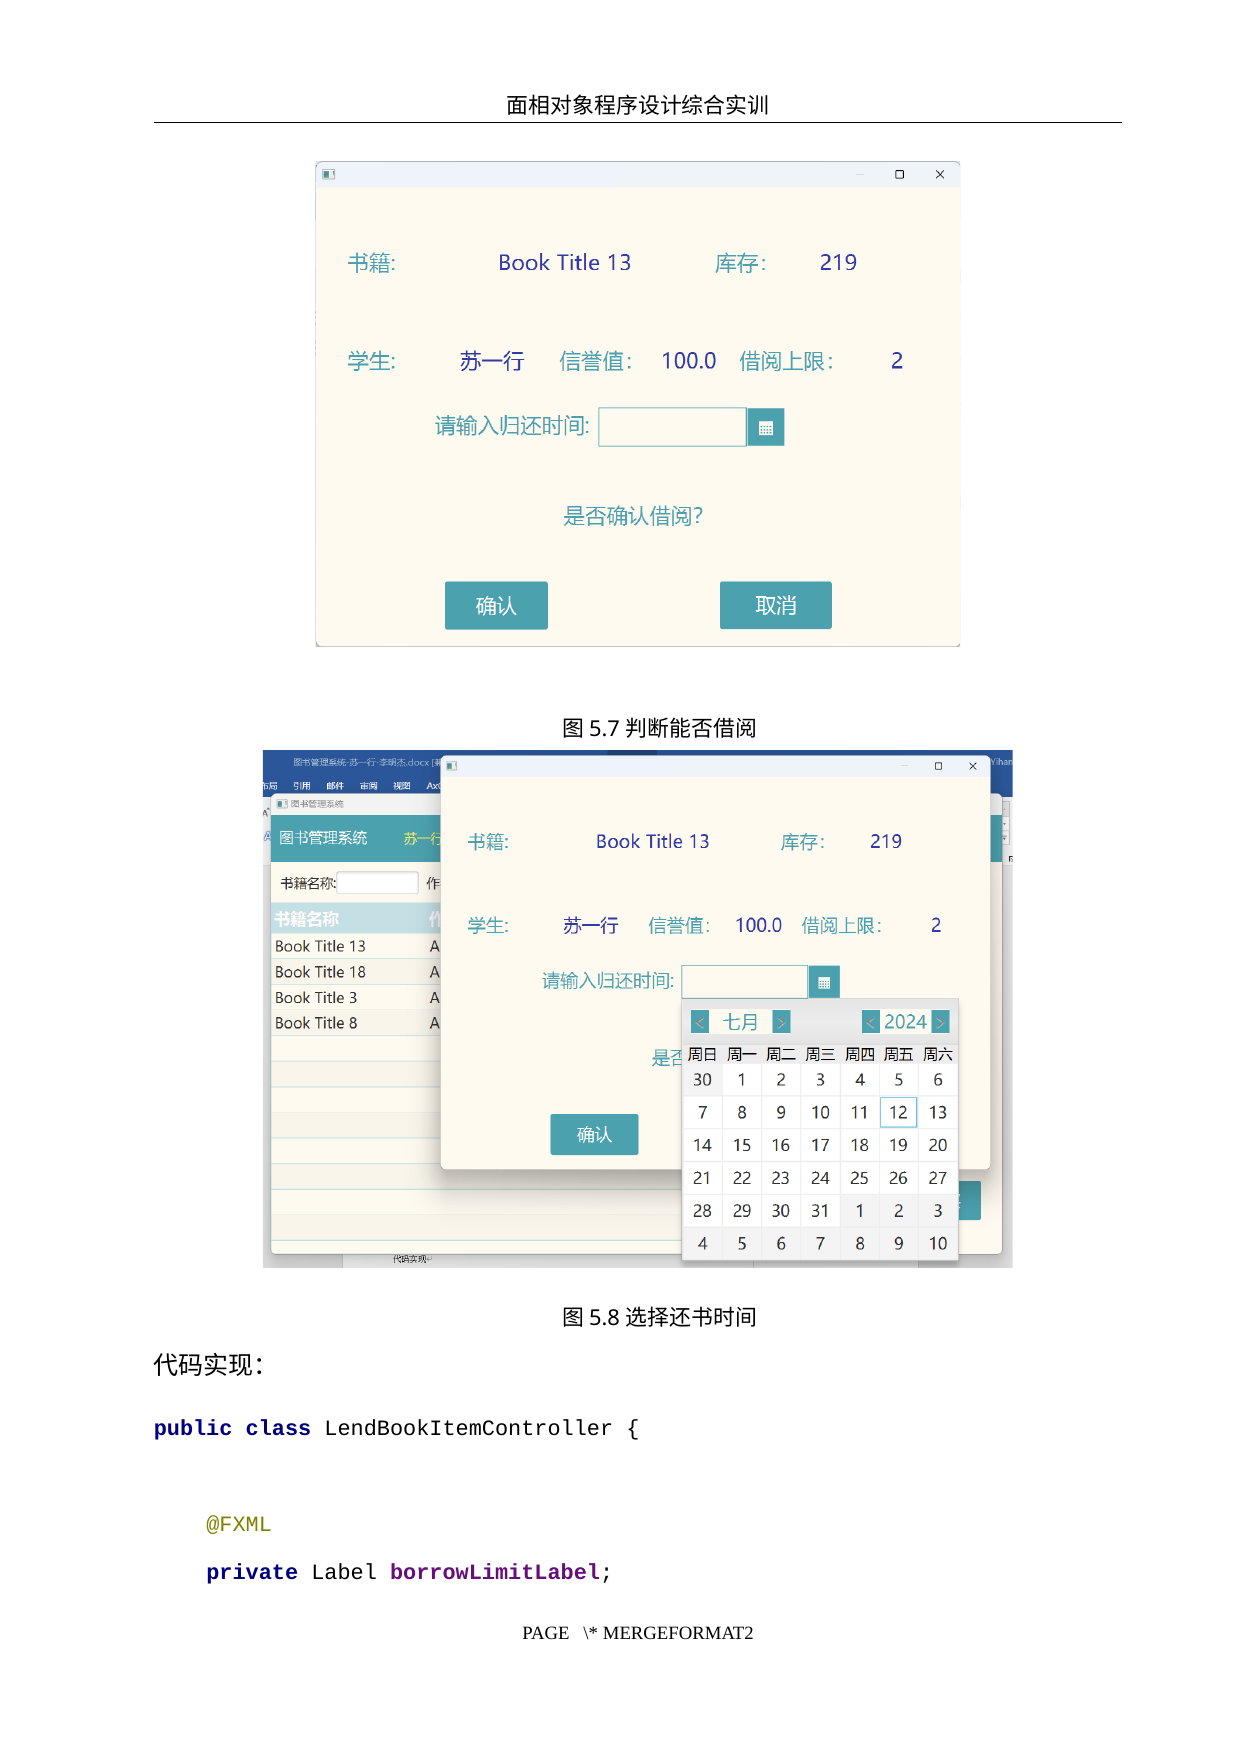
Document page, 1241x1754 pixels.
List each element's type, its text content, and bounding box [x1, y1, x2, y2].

picture [315, 161, 961, 647]
text 代码实现： [153, 1340, 1122, 1388]
picture [262, 750, 1013, 1268]
text 图5.7 判断能否借阅 [153, 703, 1122, 751]
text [153, 1406, 1122, 1598]
text 图5.8 选择还书时间 [153, 1292, 1122, 1340]
